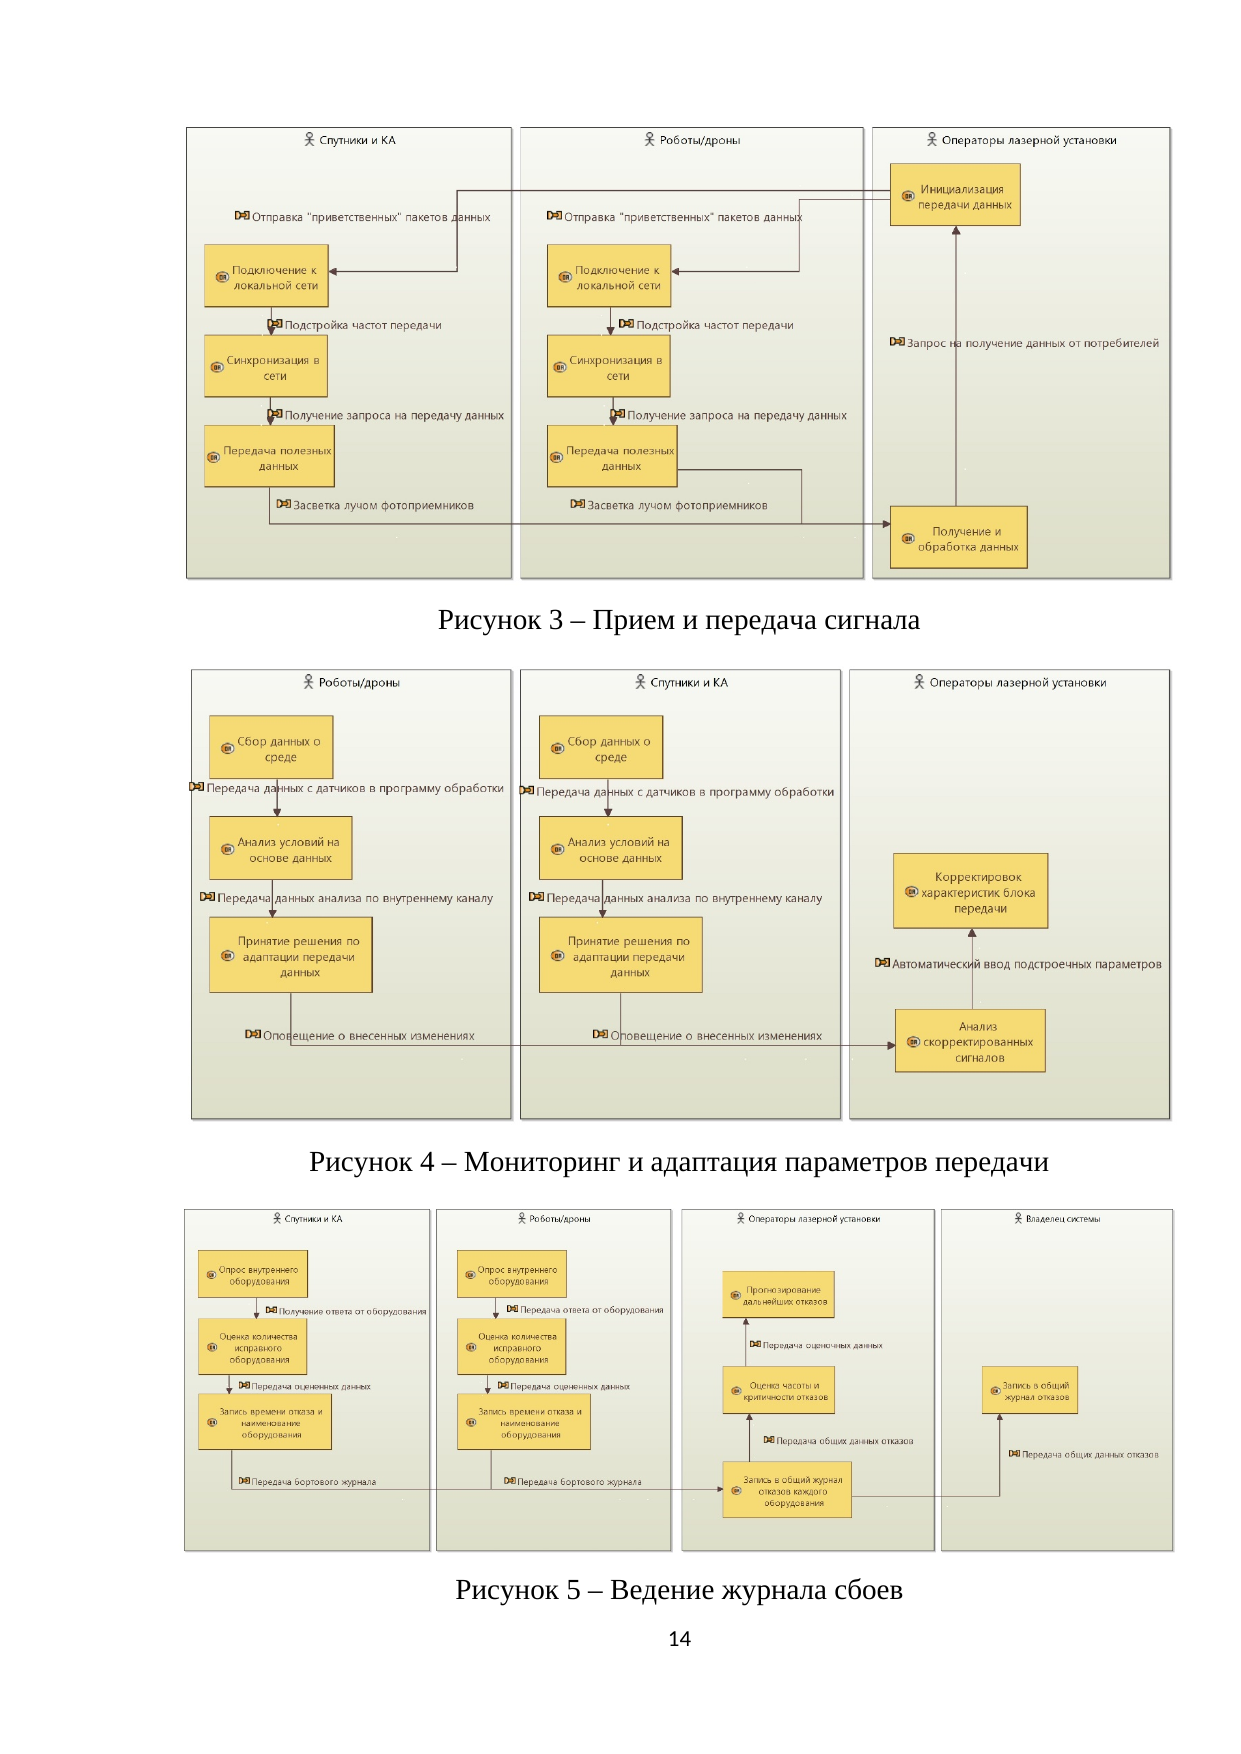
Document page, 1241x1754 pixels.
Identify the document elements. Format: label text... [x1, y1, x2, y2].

text Рисунок 3 – Прием и передача сигнала [177, 602, 1181, 636]
picture [177, 661, 1181, 1130]
picture [177, 118, 1181, 589]
text Рисунок 4 – Мониторинг и адаптация параметров передачи [177, 1144, 1181, 1177]
text Рисунок 5 – Ведение журнала сбоев [177, 1572, 1181, 1606]
picture [177, 1202, 1181, 1559]
